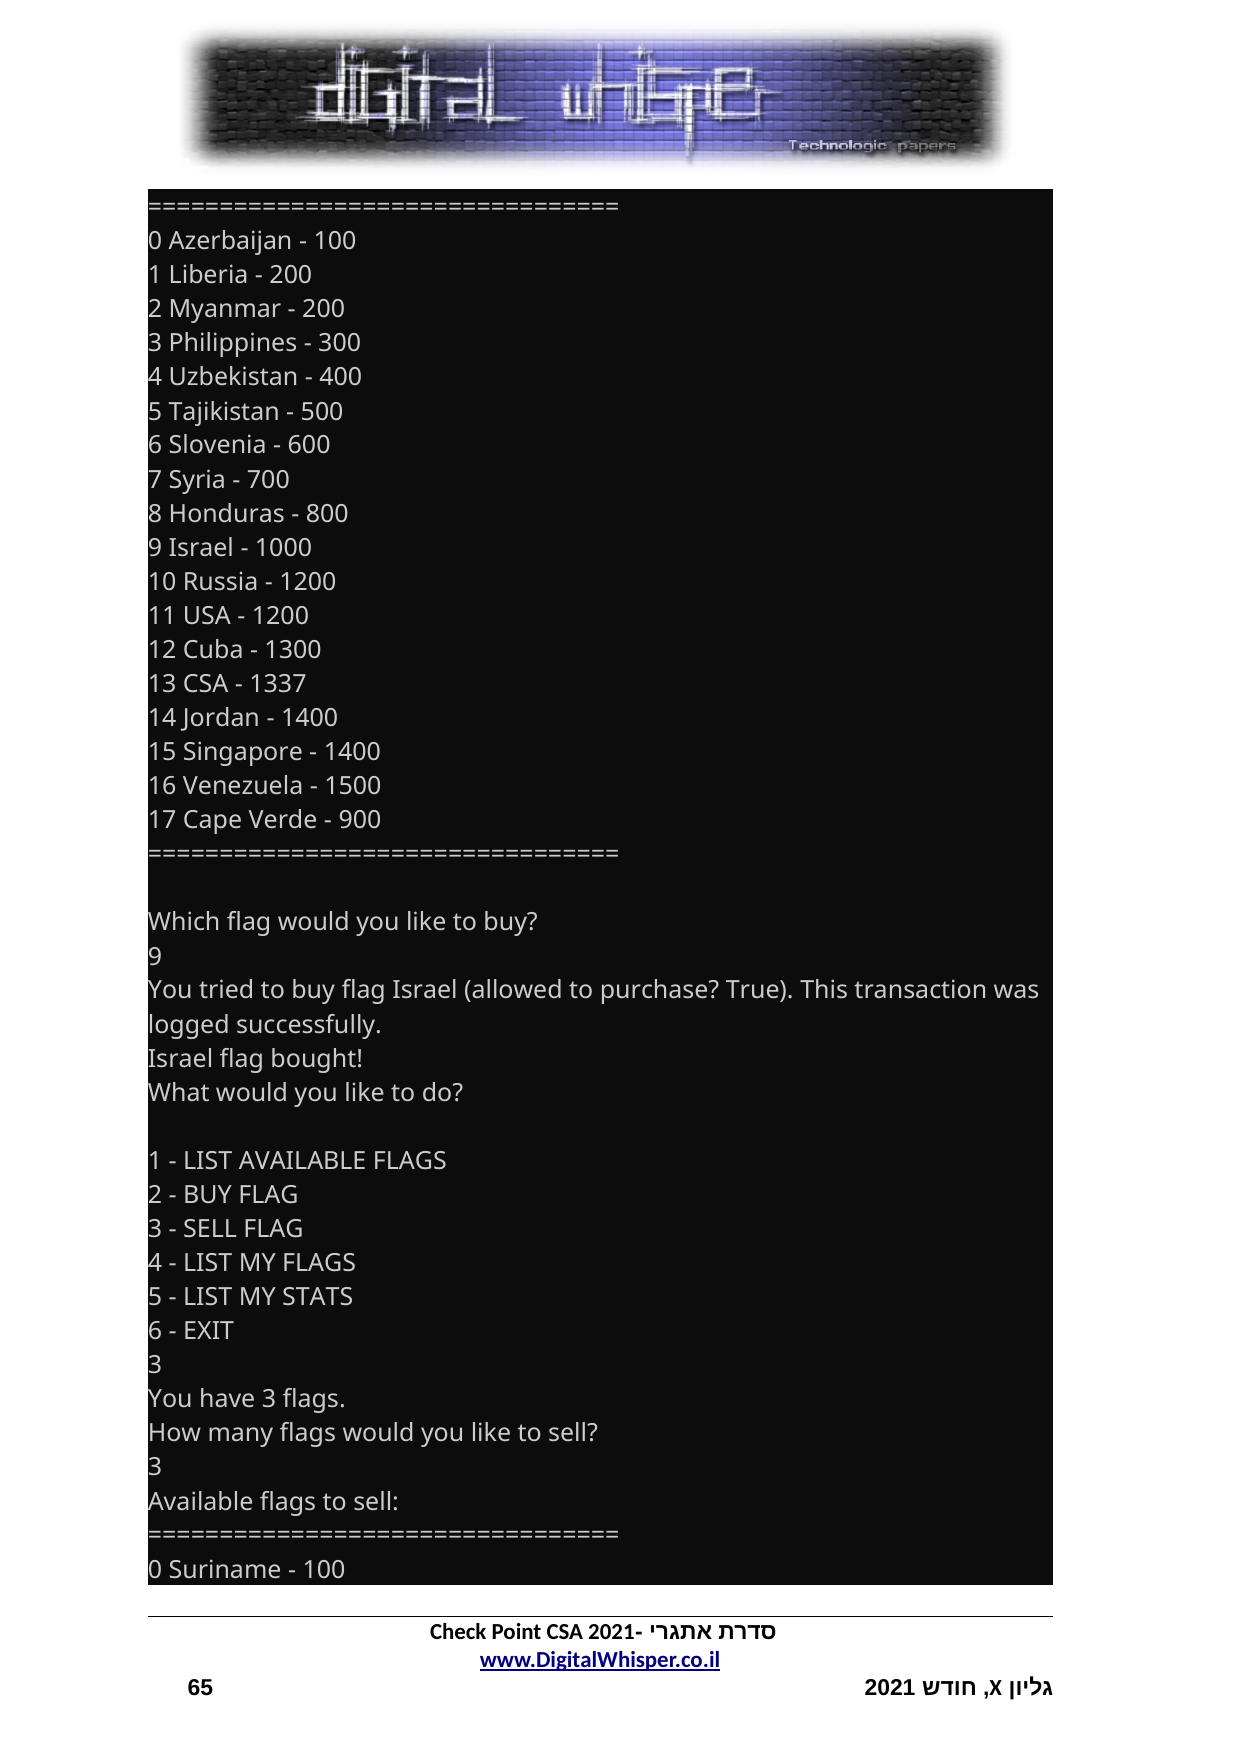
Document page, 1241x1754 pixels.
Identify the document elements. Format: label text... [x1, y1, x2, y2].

picture [147, 19, 1047, 178]
